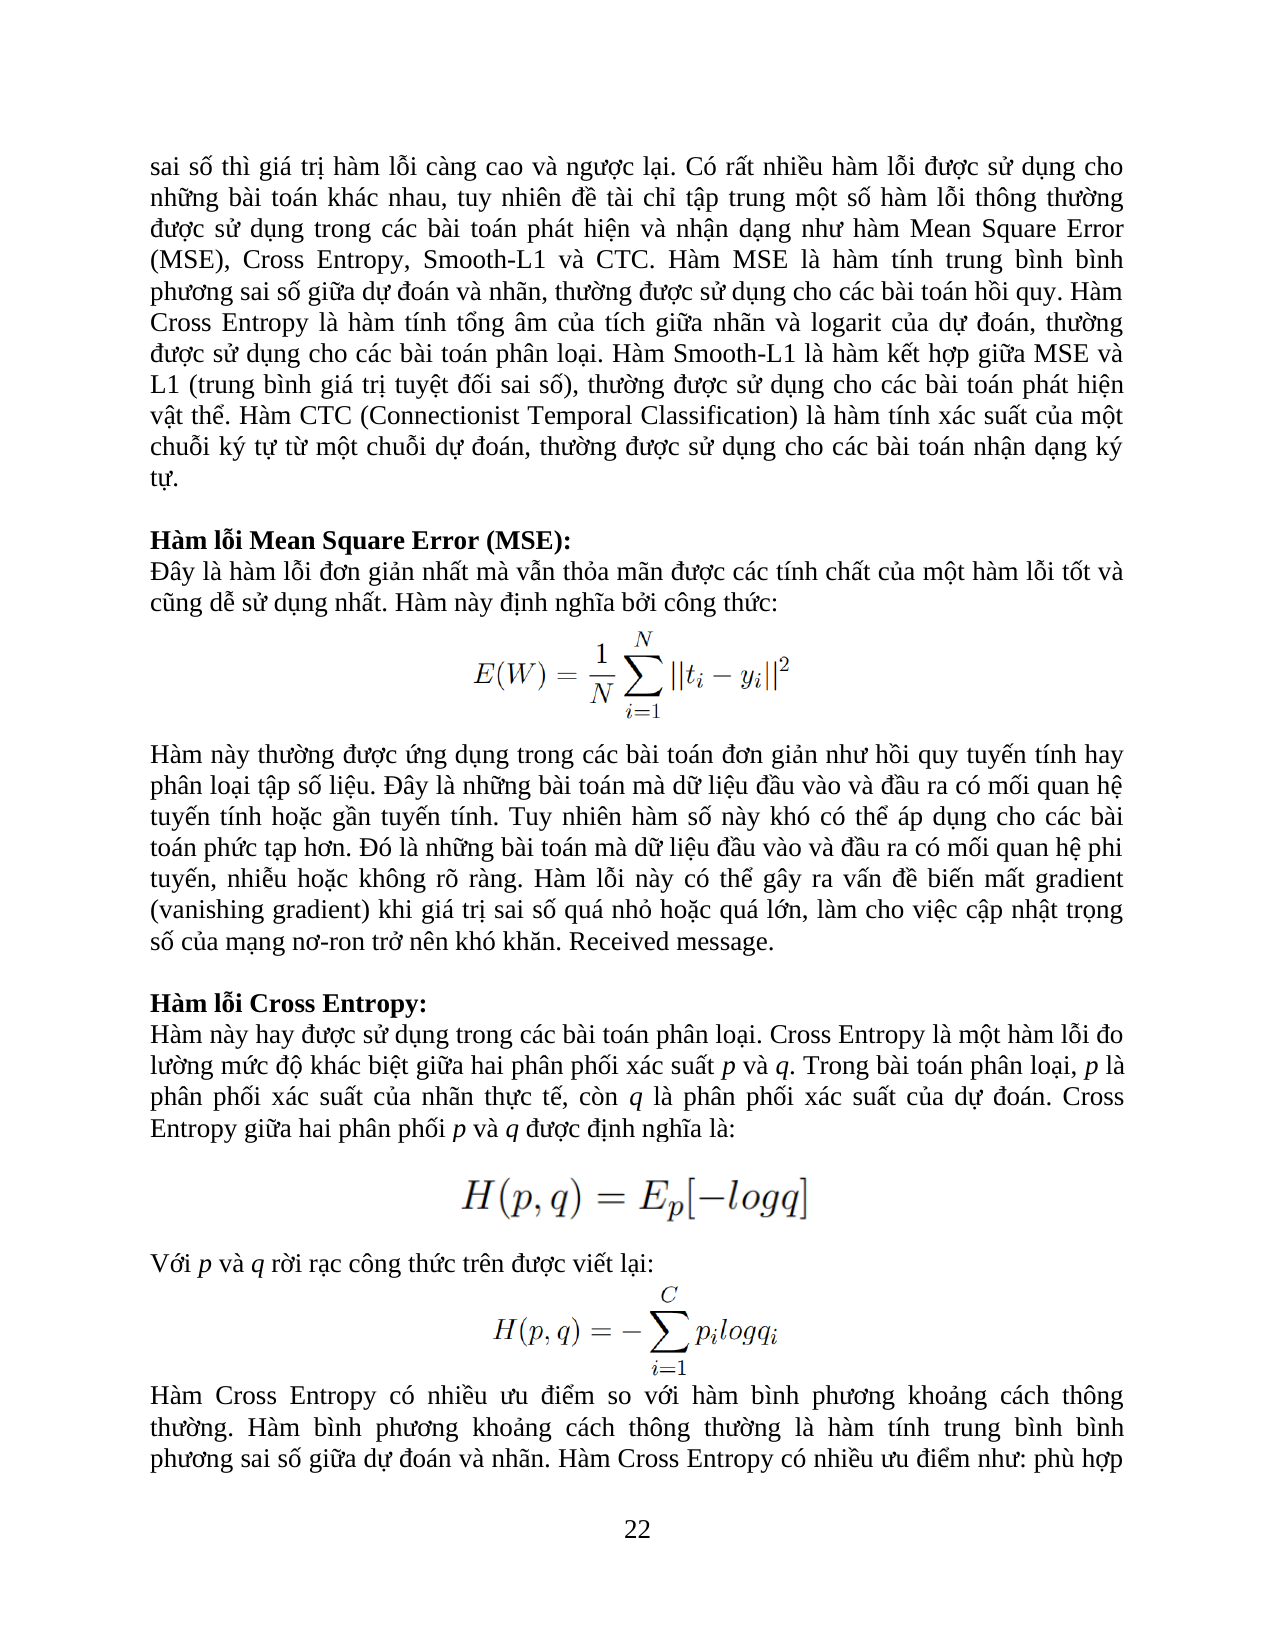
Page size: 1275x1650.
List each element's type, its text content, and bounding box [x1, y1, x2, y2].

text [150, 150, 1125, 493]
text Hàm lỗi Mean Square Error (MSE): [150, 524, 1125, 555]
picture [452, 617, 823, 738]
text Hàm này hay được sử dụng trong các bài toán phân loại. Cross Entropy là một hàm lỗi đo lường mức độ khác biệt giữa hai phân phối xác suất p và q. Trong bài toán phân loại, p là phân phối xác suất của nhãn thực tế, còn q là phân phối xác suất của dự đoán. Cross Entropy giữa hai phân phối p và q được định nghĩa là: [150, 1018, 1125, 1143]
picture [480, 1278, 796, 1380]
text Hàm này thường được ứng dụng trong các bài toán đơn giản như hồi quy tuyến tính hay phân loại tập số liệu. Đây là những bài toán mà dữ liệu đầu vào và đầu ra có mối quan hệ tuyến tính hoặc gần tuyến tính. Tuy nhiên hàm số này khó có thể áp dụng cho các bài toán phức tạp hơn. Đó là những bài toán mà dữ liệu đầu vào và đầu ra có mối quan hệ phi tuyến, nhiễu hoặc không rõ ràng. Hàm lỗi này có thể gây ra vấn đề biến mất gradient (vanishing gradient) khi giá trị sai số quá nhỏ hoặc quá lớn, làm cho việc cập nhật trọng số của mạng nơ-ron trở nên khó khăn. Received message. [150, 738, 1125, 956]
text Với p và q rời rạc công thức trên được viết lại: [150, 1247, 1125, 1279]
text Hàm lỗi Cross Entropy: [150, 987, 1125, 1018]
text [150, 1379, 1125, 1473]
picture [438, 1142, 837, 1248]
text Đây là hàm lỗi đơn giản nhất mà vẫn thỏa mãn được các tính chất của một hàm lỗi tốt và cũng dễ sử dụng nhất. Hàm này định nghĩa bởi công thức: [150, 555, 1125, 617]
